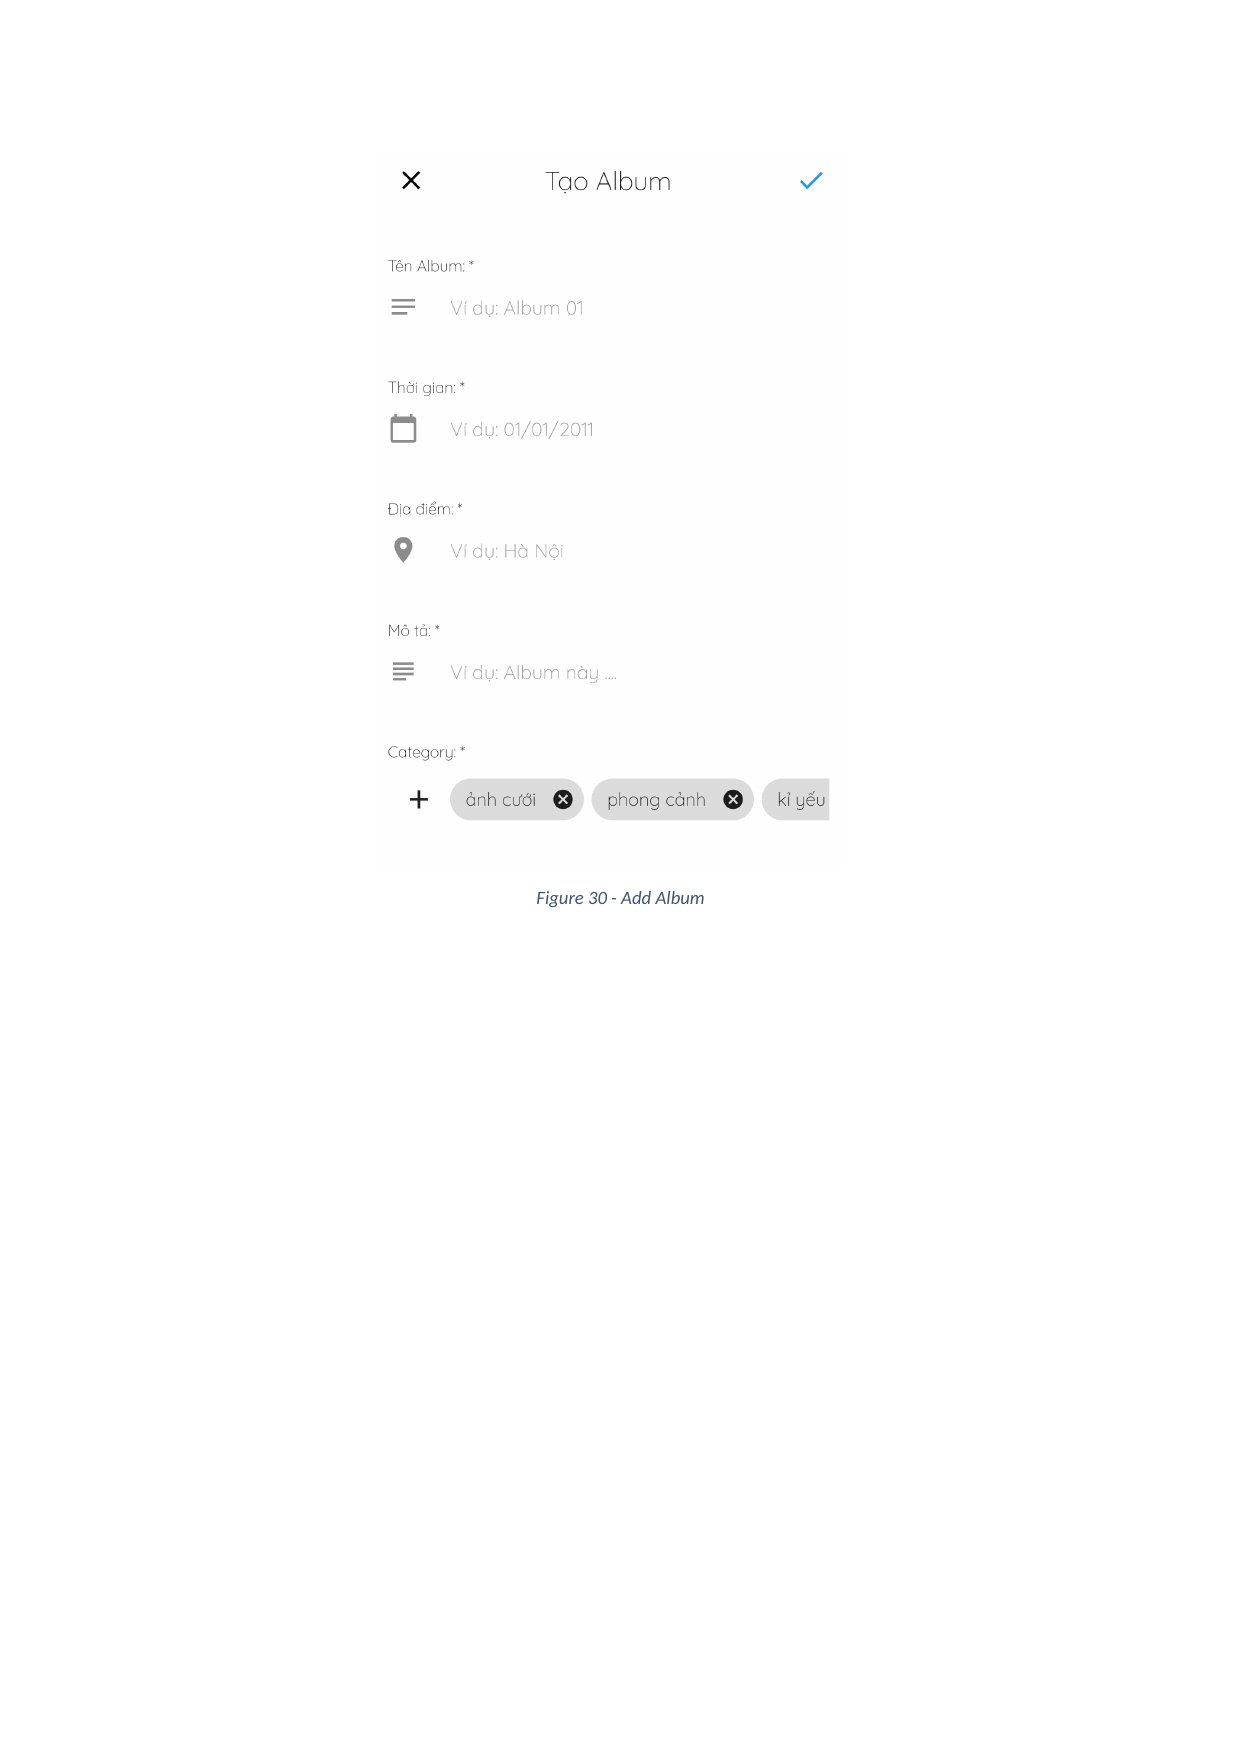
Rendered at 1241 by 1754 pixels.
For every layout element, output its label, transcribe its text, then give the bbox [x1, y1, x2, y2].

picture [375, 149, 842, 868]
text Figure 30 - Add Album [150, 886, 1093, 909]
